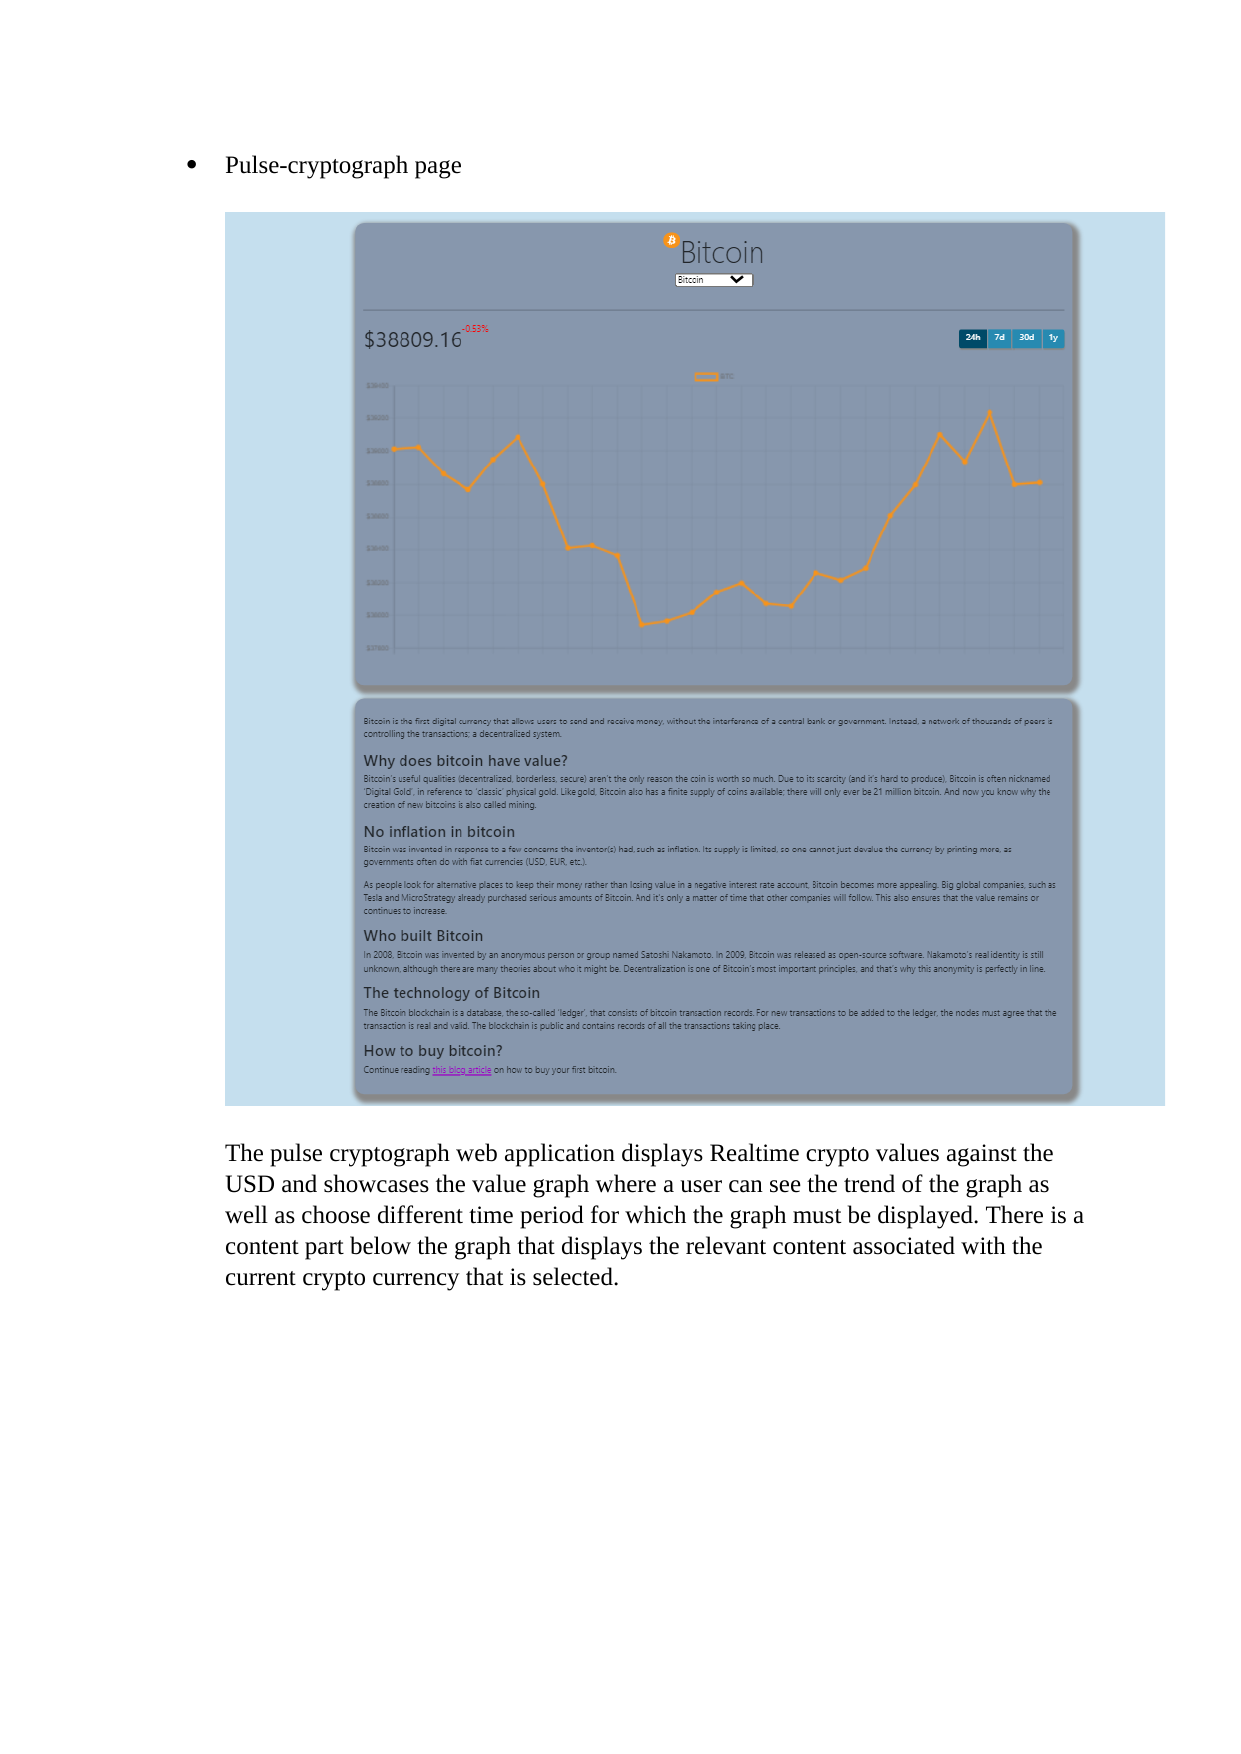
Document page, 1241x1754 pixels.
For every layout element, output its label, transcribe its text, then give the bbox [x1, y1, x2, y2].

list The pulse cryptograph web application displays Realtime crypto values against the USD and showcases the value graph where a user can see the trend of the graph as well as choose different time period for which the graph must be displayed. There is a content part below the graph that displays the relevant content associated with the current crypto currency that is selected. [225, 1138, 1090, 1291]
picture [225, 212, 1166, 1106]
list Pulse-cryptograph page [187, 150, 1090, 179]
